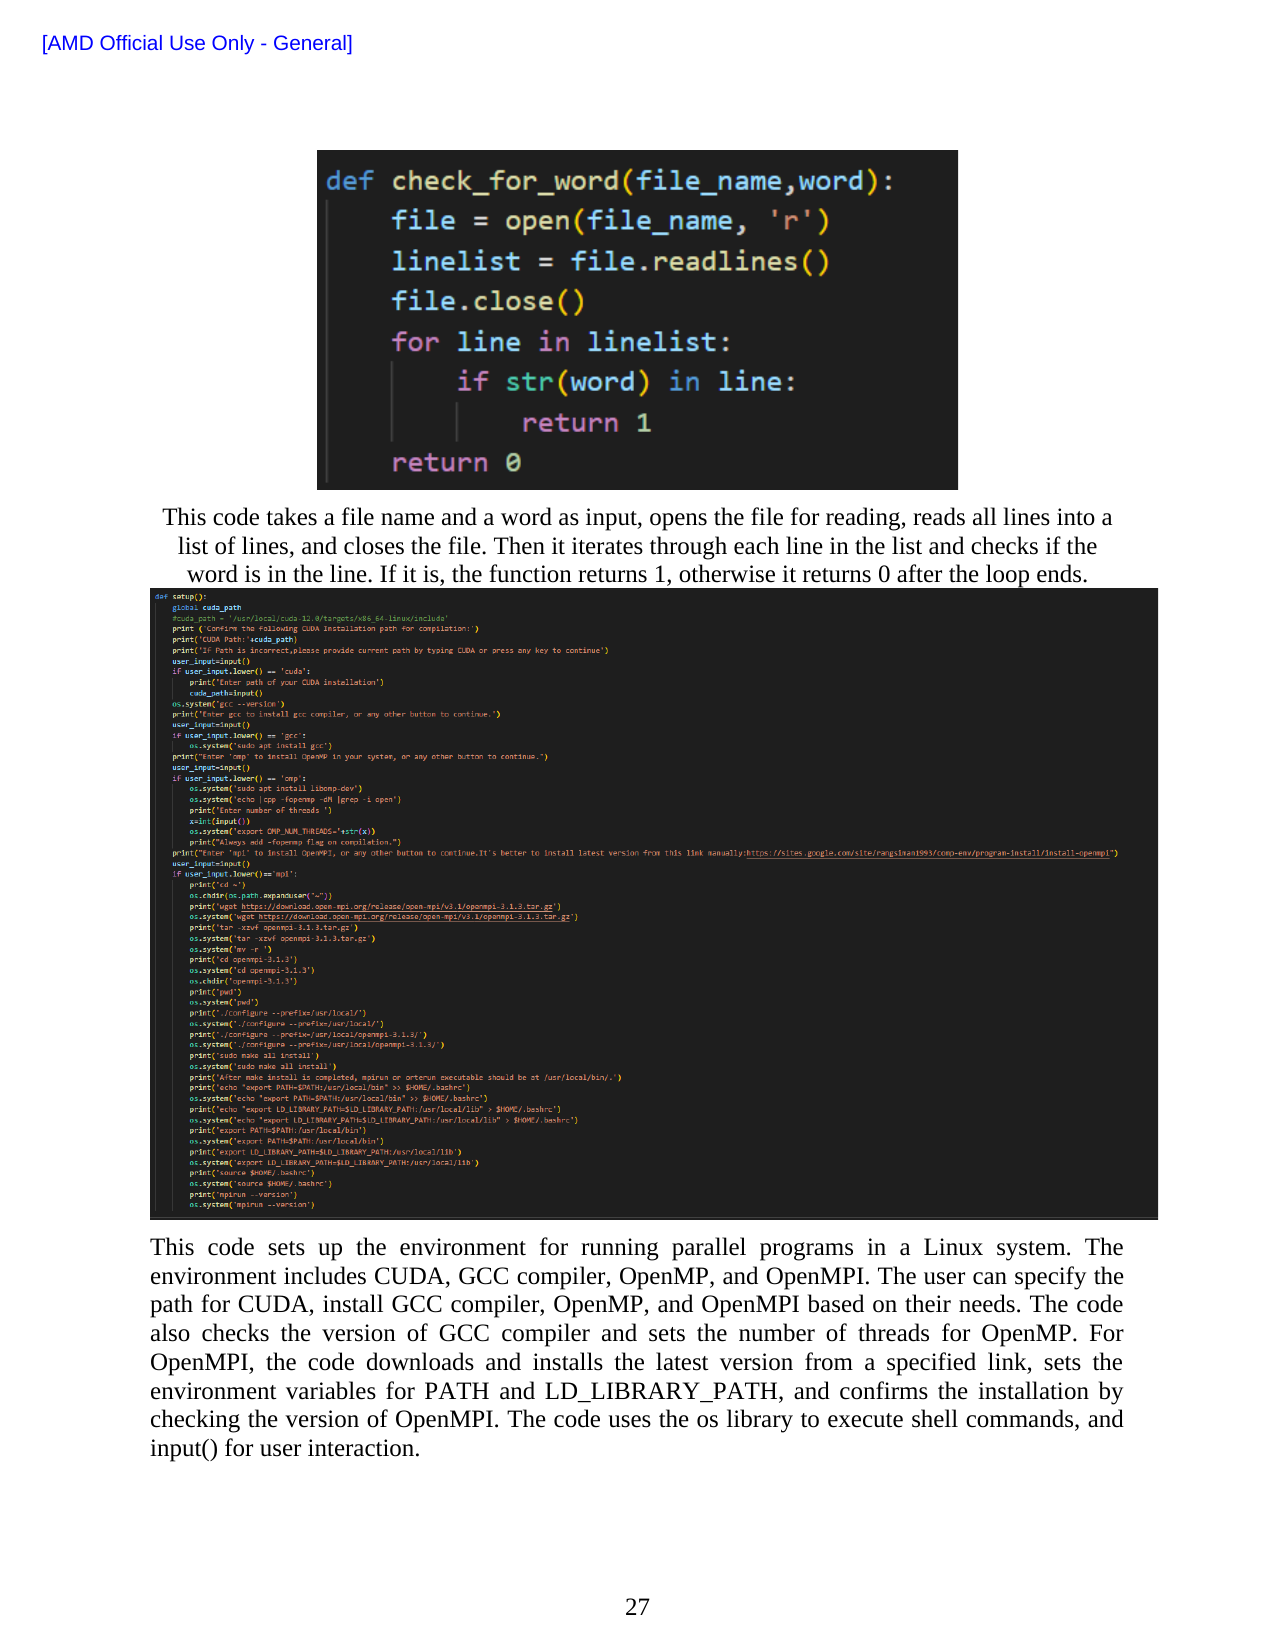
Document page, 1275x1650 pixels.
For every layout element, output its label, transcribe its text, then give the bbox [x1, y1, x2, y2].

text This code sets up the environment for running parallel programs in a Linux system. The environment includes CUDA, GCC compiler, OpenMP, and OpenMPI. The user can specify the path for CUDA, install GCC compiler, OpenMP, and OpenMPI based on their needs. The code also checks the version of GCC compiler and sets the number of threads for OpenMP. For OpenMPI, the code downloads and installs the latest version from a specified link, sets the environment variables for PATH and LD_LIBRARY_PATH, and confirms the installation by checking the version of OpenMPI. The code uses the os library to execute shell commands, and input() for user interaction. [150, 1232, 1125, 1462]
picture [317, 150, 959, 490]
picture [150, 588, 1159, 1220]
text This code takes a file name and a word as input, opens the file for reading, reads all lines into a list of lines, and closes the file. Then it iterates through each line in the list and checks if the word is in the line. If it is, the function returns 1, otherwise it returns 0 after the loop ends. [150, 502, 1125, 588]
